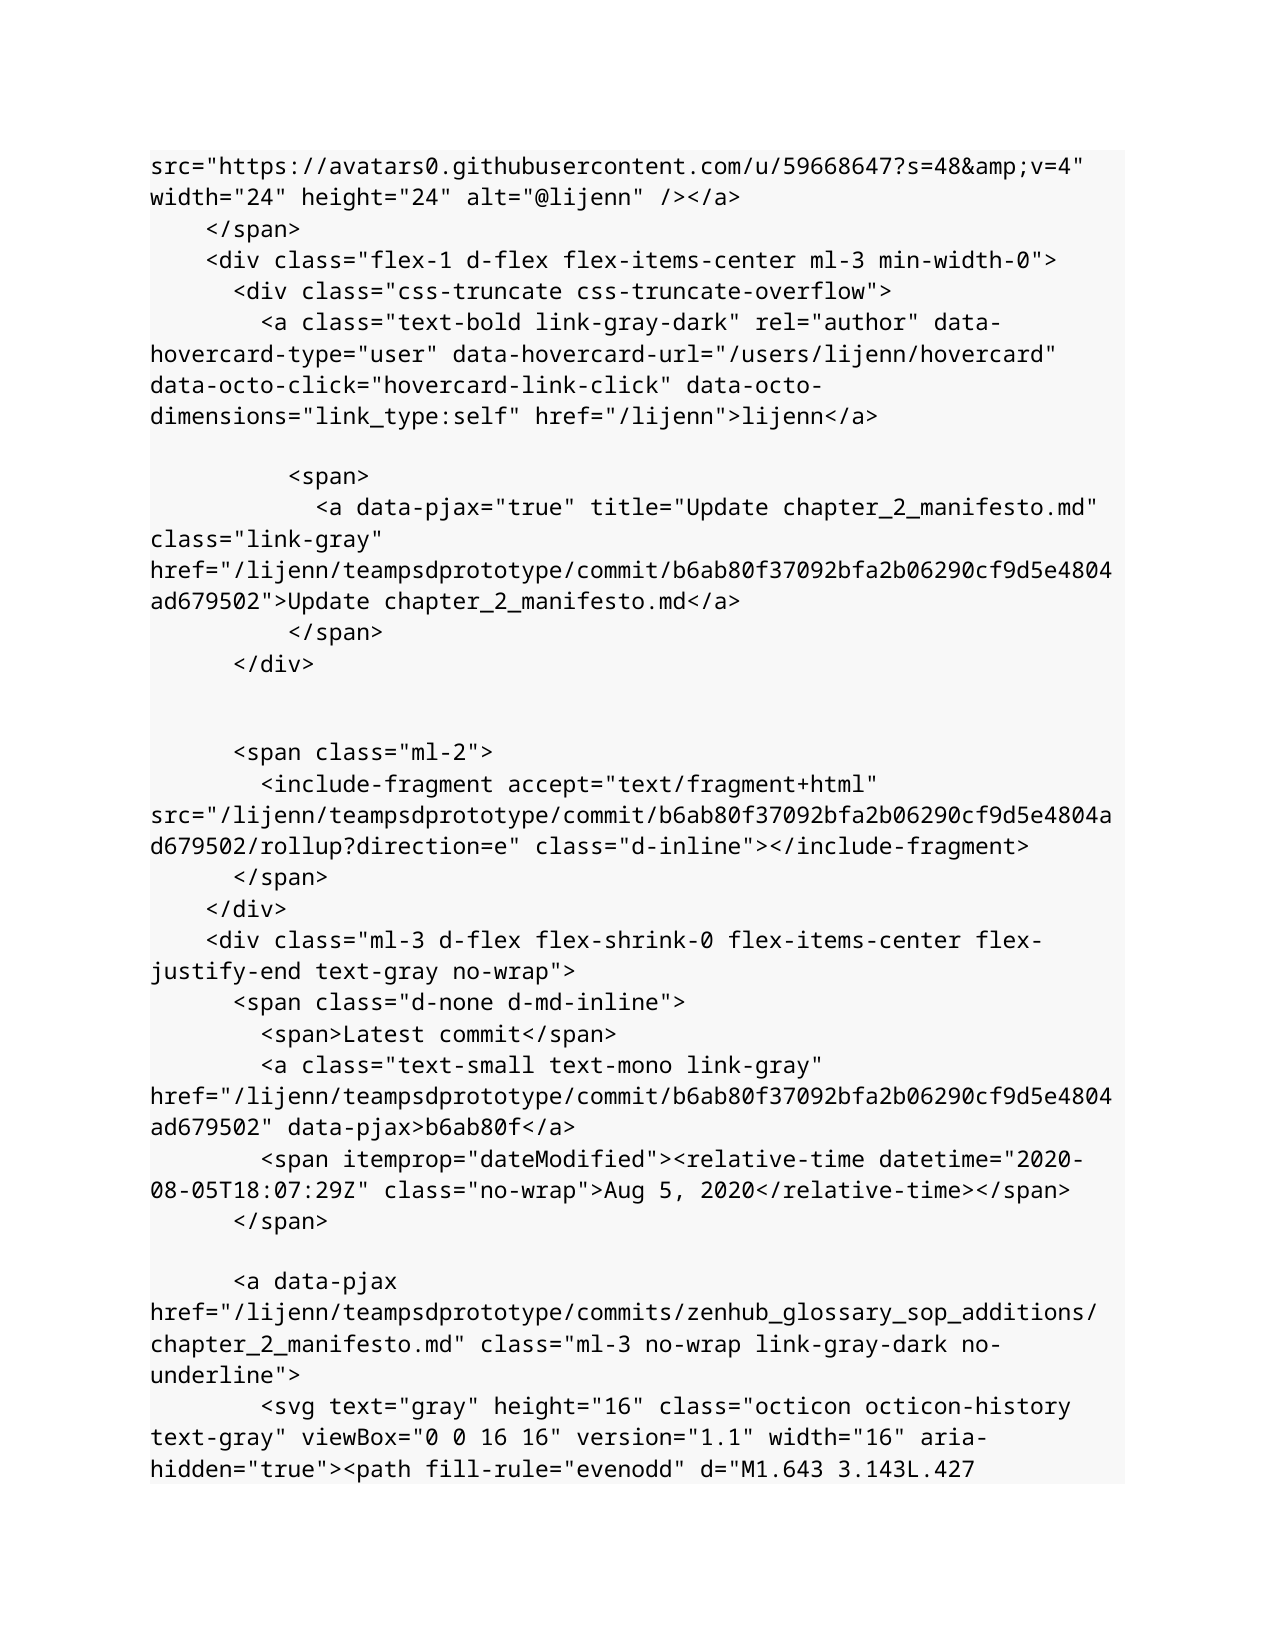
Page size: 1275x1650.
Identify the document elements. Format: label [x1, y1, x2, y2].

text [150, 150, 1125, 1484]
